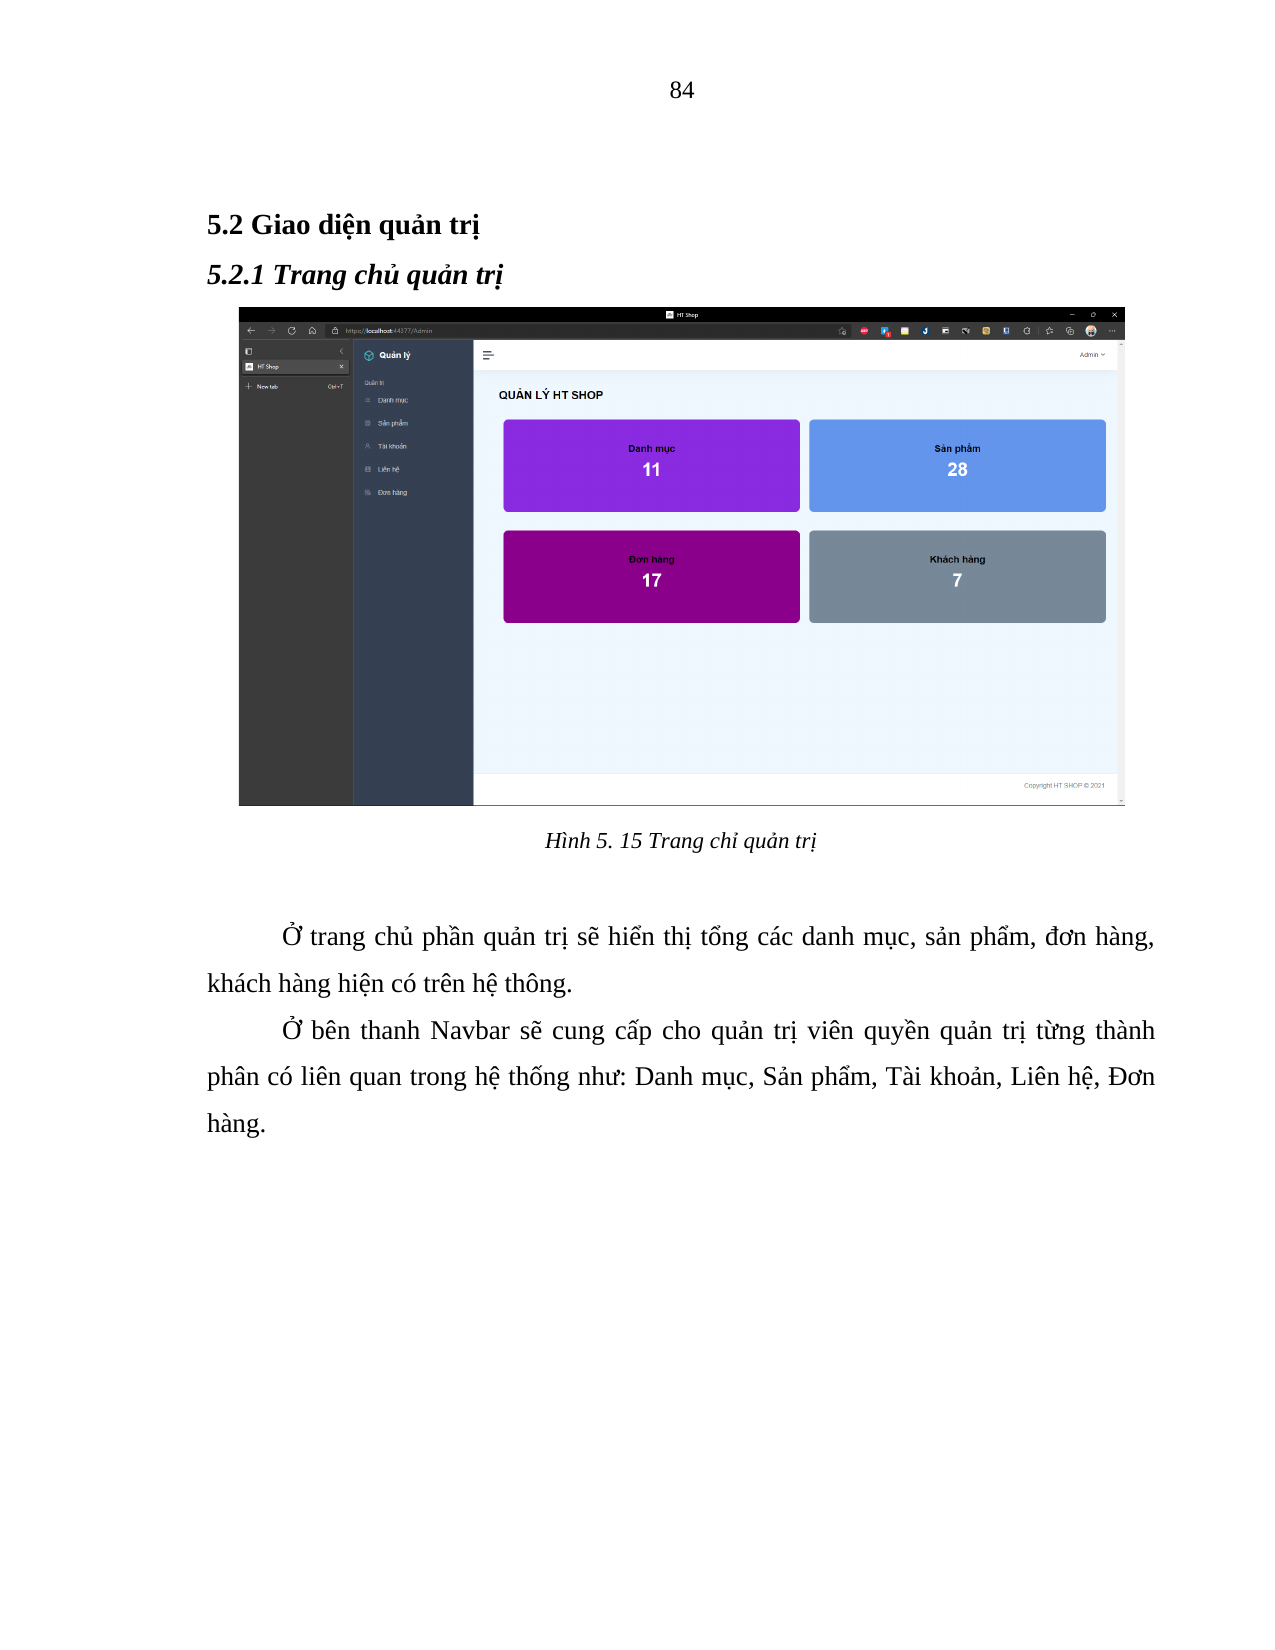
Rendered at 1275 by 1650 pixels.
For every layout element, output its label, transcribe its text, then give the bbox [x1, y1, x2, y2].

picture [238, 307, 1125, 806]
text Hình 5. 15 Trang chỉ quản trị [207, 827, 1157, 853]
text Ở bên thanh Navbar sẽ cung cấp cho quản trị viên quyền quản trị từng thành phân có liên quan trong hệ thống như: Danh mục, Sản phẩm, Tài khoản, Liên hệ, Đơn hàng. [207, 1014, 1157, 1138]
list Trang chủ quản trị [207, 257, 1157, 291]
text Ở trang chủ phần quản trị sẽ hiển thị tổng các danh mục, sản phẩm, đơn hàng, khách hàng hiện có trên hệ thông. [207, 921, 1157, 998]
list Giao diện quản trị [207, 207, 1157, 240]
